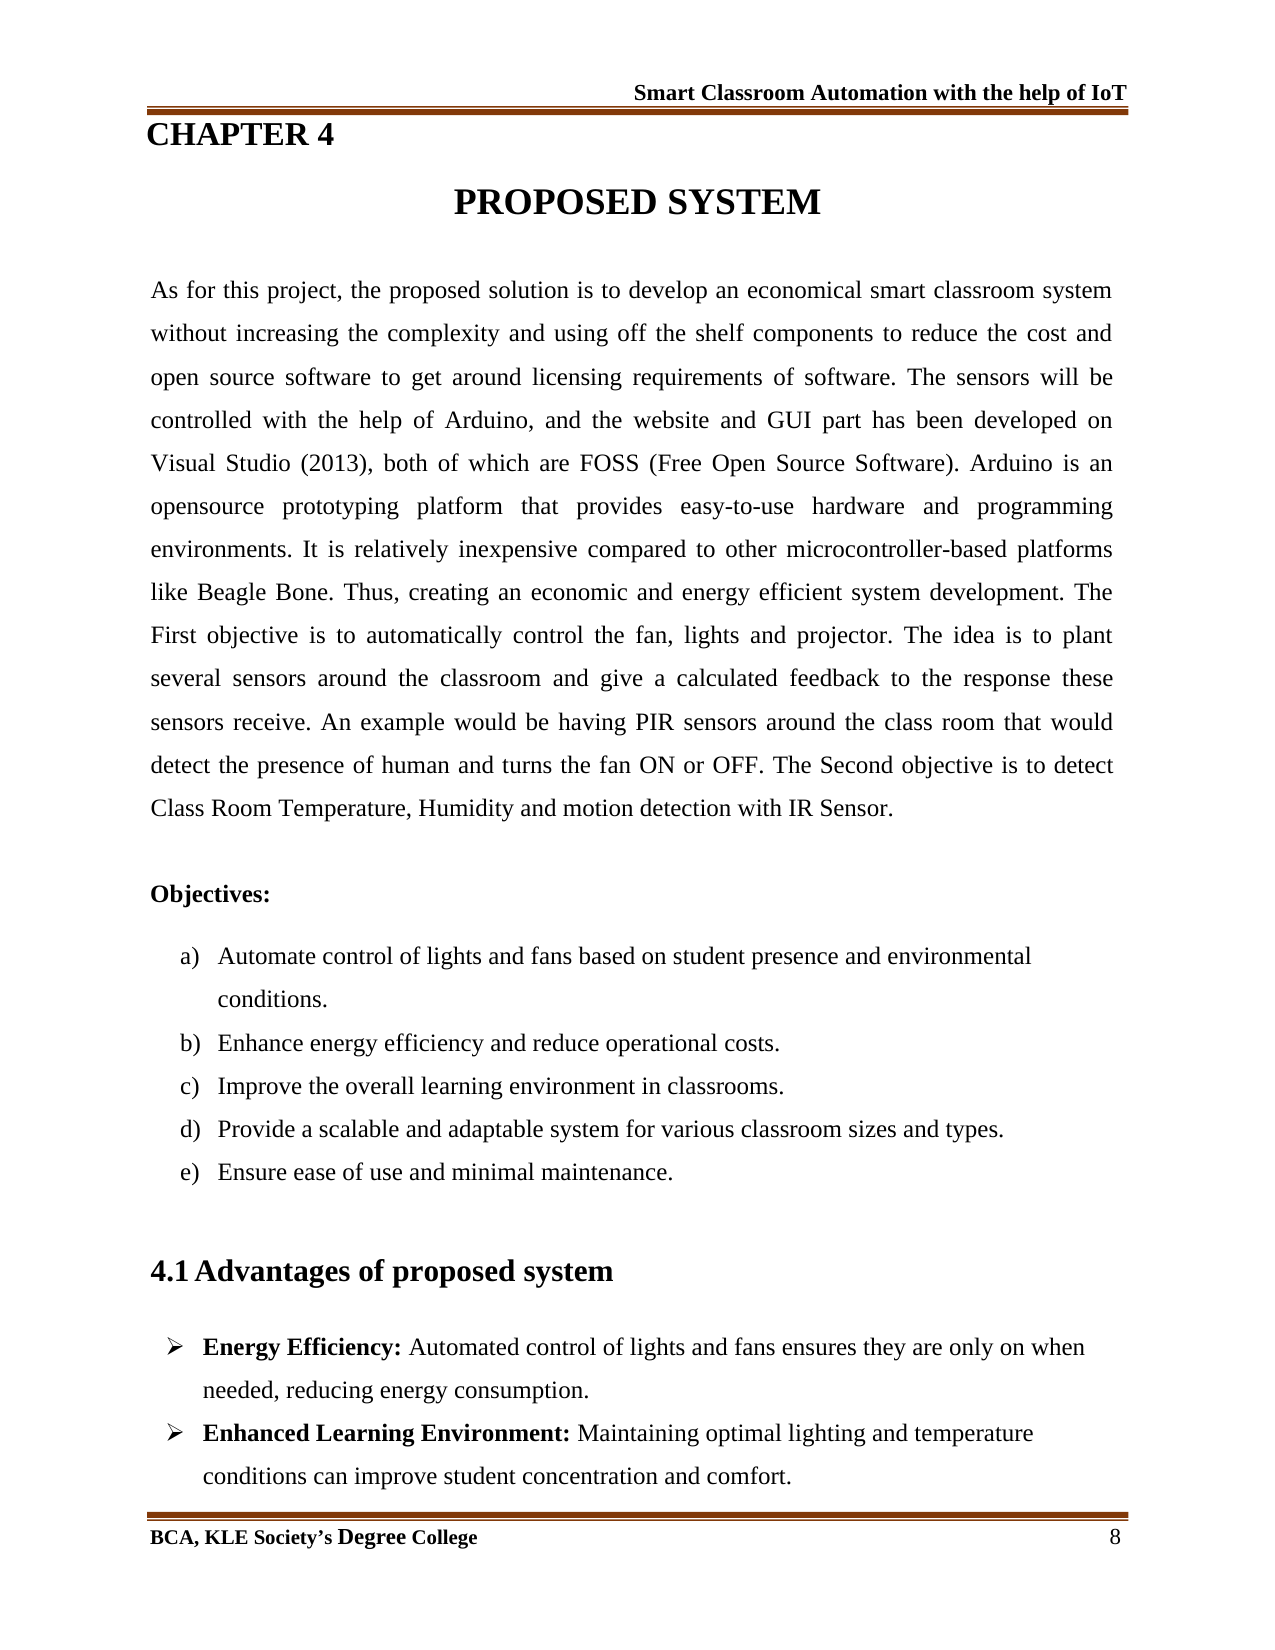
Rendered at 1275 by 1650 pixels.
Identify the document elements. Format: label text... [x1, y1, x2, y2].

list Enhance energy efficiency and reduce operational costs. [180, 1028, 1114, 1056]
list Automate control of lights and fans based on student presence and environmental conditions. [180, 941, 1114, 1013]
list Advantages of proposed system [150, 1253, 1144, 1289]
text CHAPTER 4 [121, 114, 1144, 153]
list Energy Efficiency: Automated control of lights and fans ensures they are only on when needed, reducing energy consumption. [165, 1332, 1144, 1403]
list Improve the overall learning environment in classrooms. [180, 1071, 1114, 1099]
list Enhanced Learning Environment: Maintaining optimal lighting and temperature conditions can improve student concentration and comfort. [165, 1418, 1144, 1490]
text As for this project, the proposed solution is to develop an economical smart classroom system without increasing the complexity and using off the shelf components to reduce the cost and open source software to get around licensing requirements of software. The sensors will be controlled with the help of Arduino, and the website and GUI part has been developed on Visual Studio (2013), both of which are FOSS (Free Open Source Software). Arduino is an opensource prototyping platform that provides easy-to-use hardware and programming environments. It is relatively inexpensive compared to other microcontroller-based platforms like Beagle Bone. Thus, creating an economic and energy efficient system development. The First objective is to automatically control the fan, lights and projector. The idea is to plant several sensors around the classroom and give a calculated feedback to the response these sensors receive. An example would be having PIR sensors around the class room that would detect the presence of human and turns the fan ON or OFF. The Second objective is to detect Class Room Temperature, Humidity and motion detection with IR Sensor. [150, 275, 1114, 822]
subtitle PROPOSED SYSTEM [176, 179, 1098, 223]
list Provide a scalable and adaptable system for various classroom sizes and types. [180, 1114, 1114, 1143]
text Objectives: [121, 879, 1114, 908]
list Ensure ease of use and minimal maintenance. [180, 1157, 1114, 1186]
